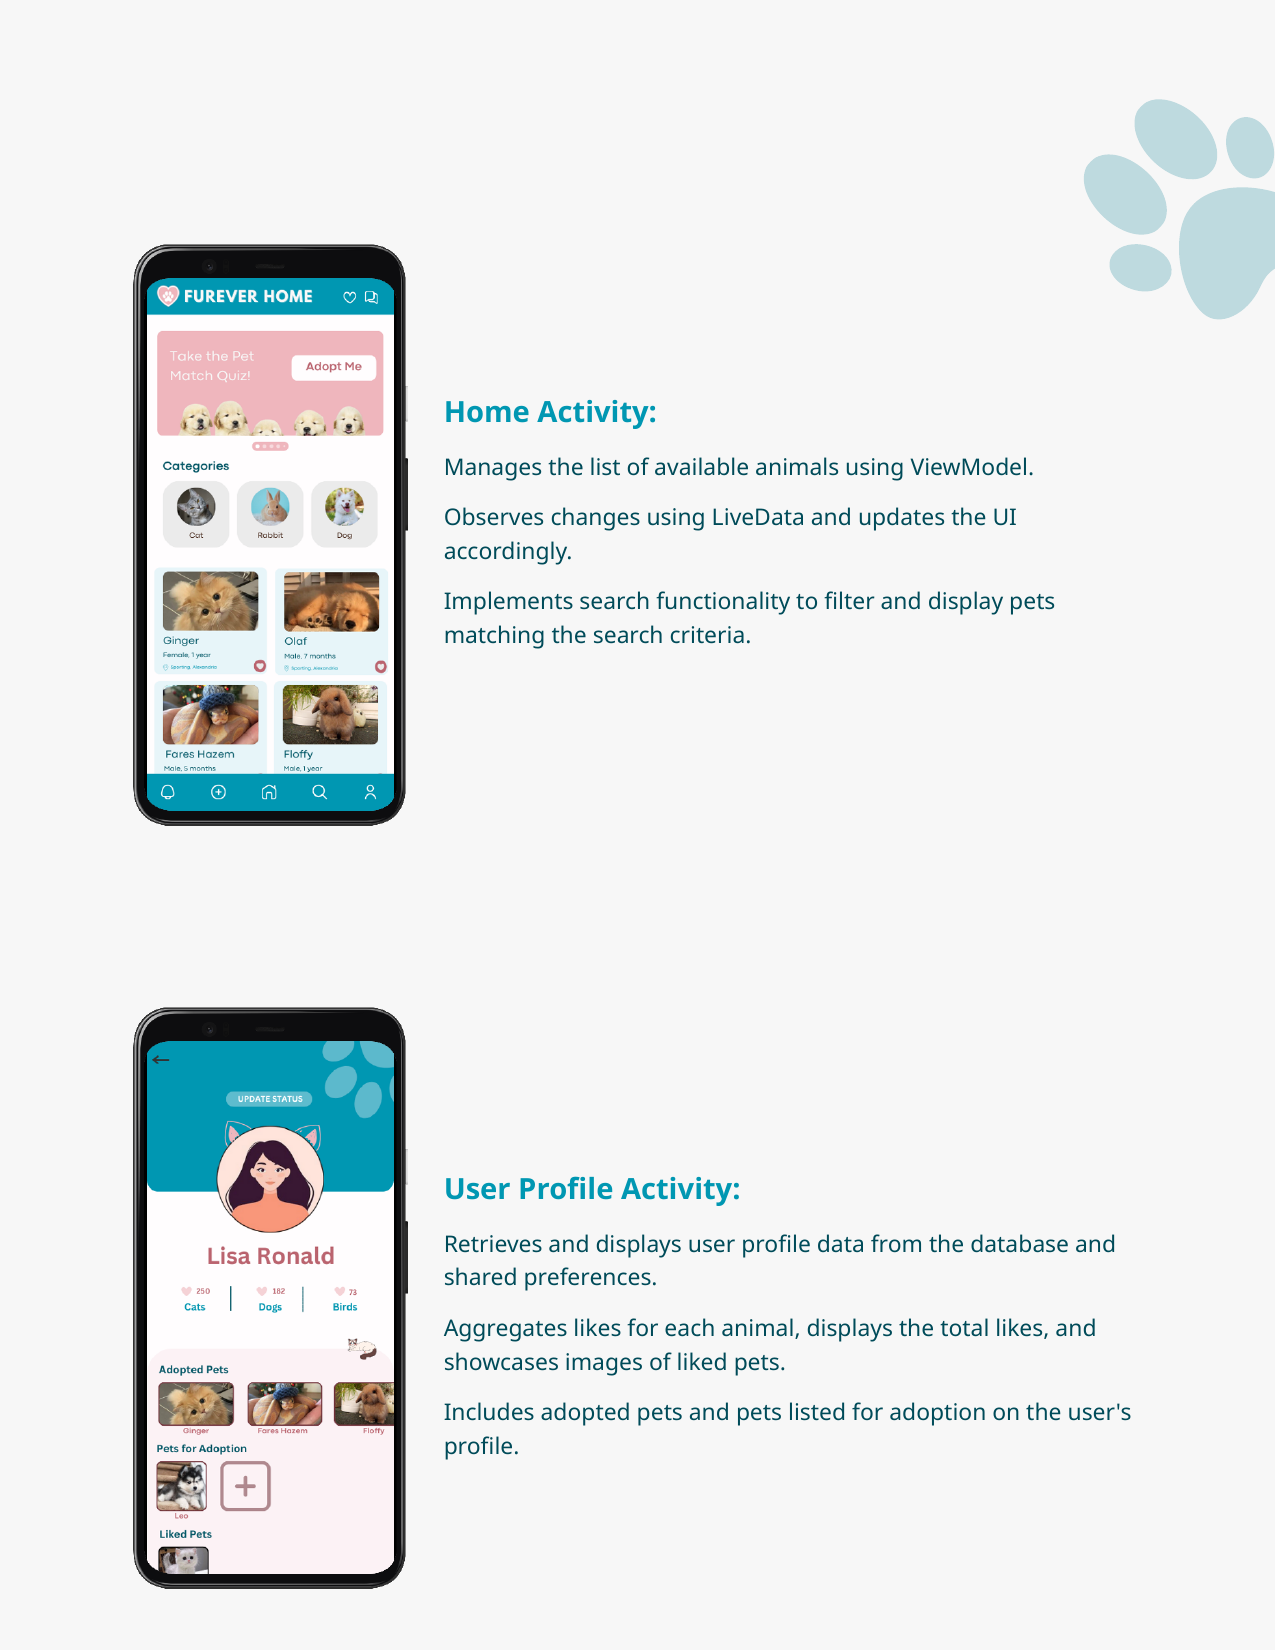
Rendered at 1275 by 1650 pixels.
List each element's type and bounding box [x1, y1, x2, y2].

picture [126, 997, 414, 1617]
picture [127, 234, 414, 854]
